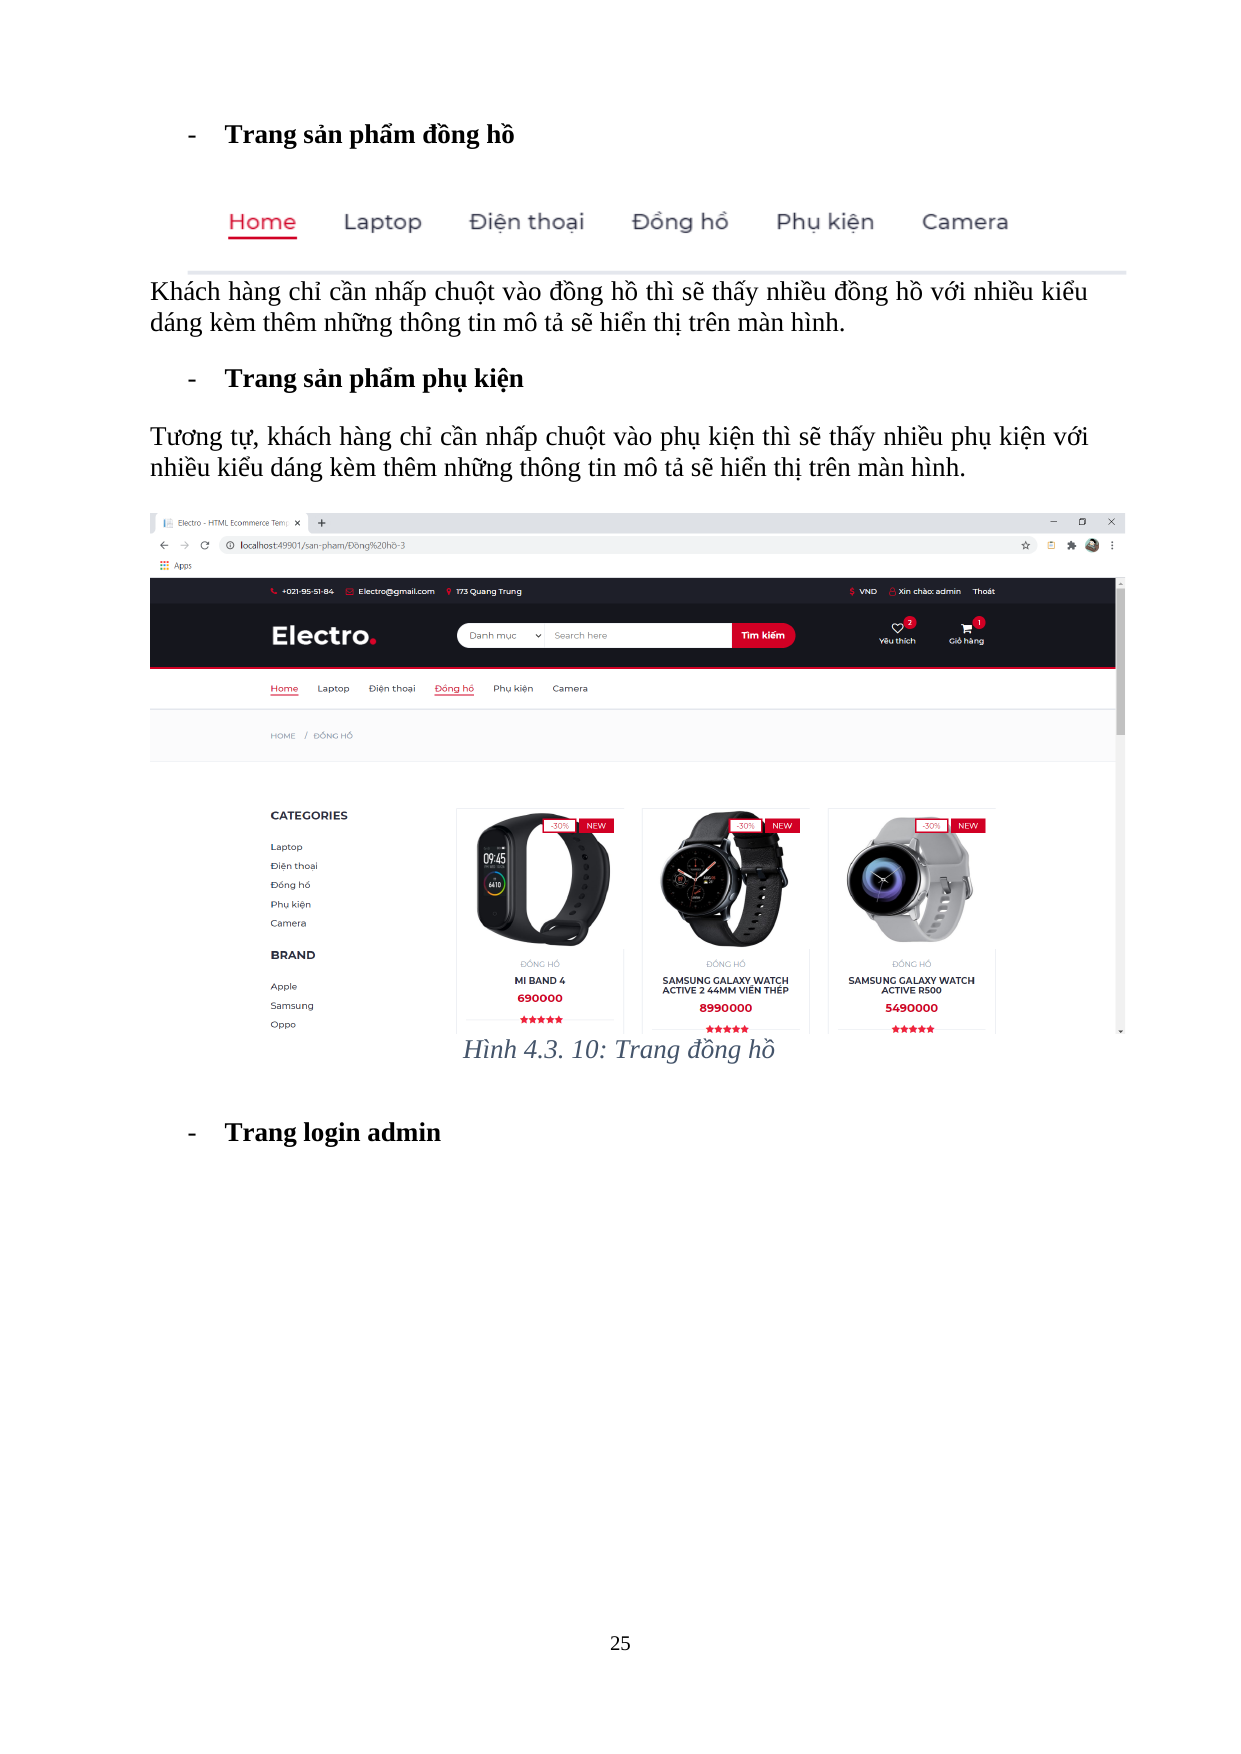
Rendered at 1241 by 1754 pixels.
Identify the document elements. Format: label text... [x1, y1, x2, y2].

list Trang login admin [187, 1116, 1090, 1147]
picture [187, 175, 1127, 276]
picture [150, 513, 1125, 1034]
text Tương tự, khách hàng chỉ cần nhấp chuột vào phụ kiện thì sẽ thấy nhiều phụ kiện với nhiều kiểu dáng kèm thêm những thông tin mô tả sẽ hiển thị trên màn hình. [150, 419, 1090, 482]
text Hình 4.3. 10: Trang đồng hồ [150, 1034, 1090, 1064]
list Trang sản phẩm đồng hồ [187, 118, 1090, 149]
text Khách hàng chỉ cần nhấp chuột vào đồng hồ thì sẽ thấy nhiều đồng hồ với nhiều kiểu dáng kèm thêm những thông tin mô tả sẽ hiển thị trên màn hình. [150, 275, 1090, 337]
list Trang sản phẩm phụ kiện [187, 362, 1090, 394]
